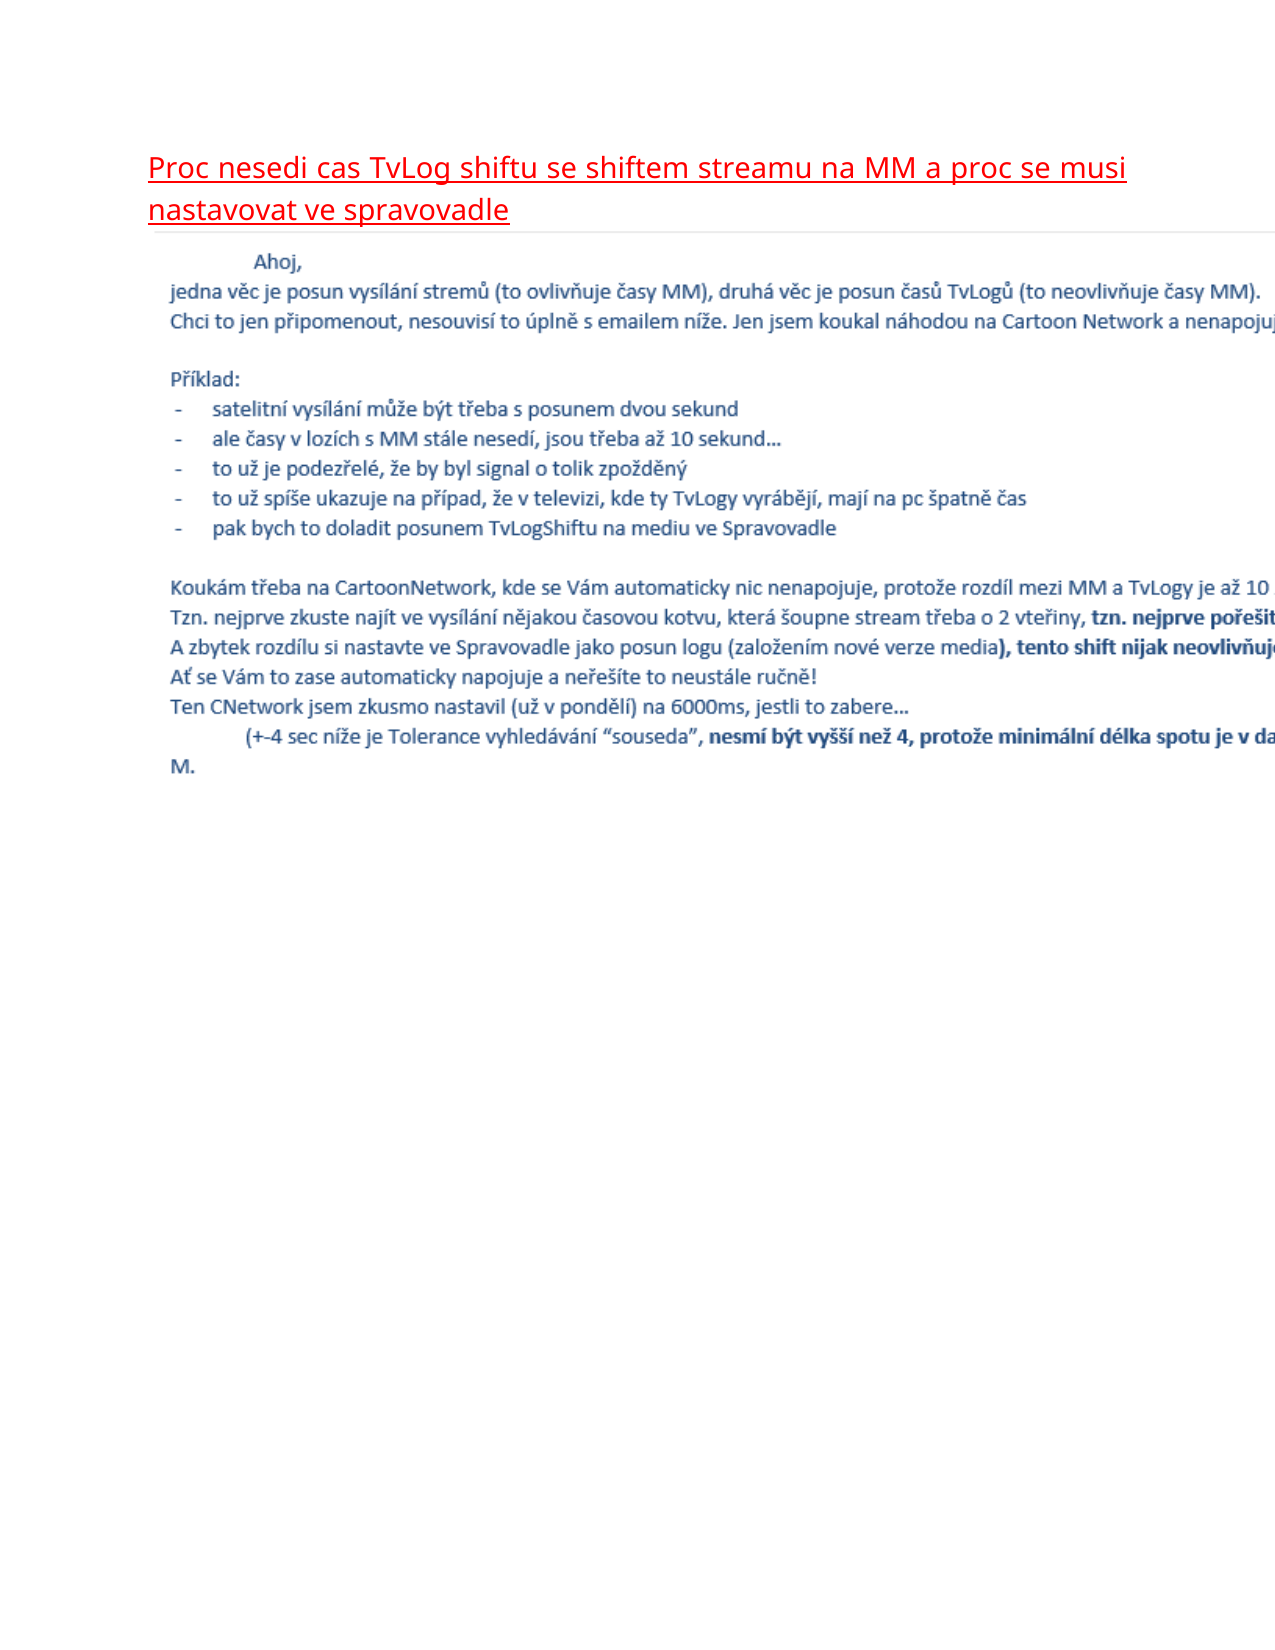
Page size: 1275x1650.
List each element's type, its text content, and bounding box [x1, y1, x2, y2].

subtitle Proc nesedi cas TvLog shiftu se shiftem streamu na MM a proc se musi nastavovat ve spravovadle [148, 183, 1127, 229]
subtitle Proc nesedi cas TvLog shiftu se shiftem streamu na MM a proc se musi nastavovat ve spravovadle [148, 148, 1127, 181]
